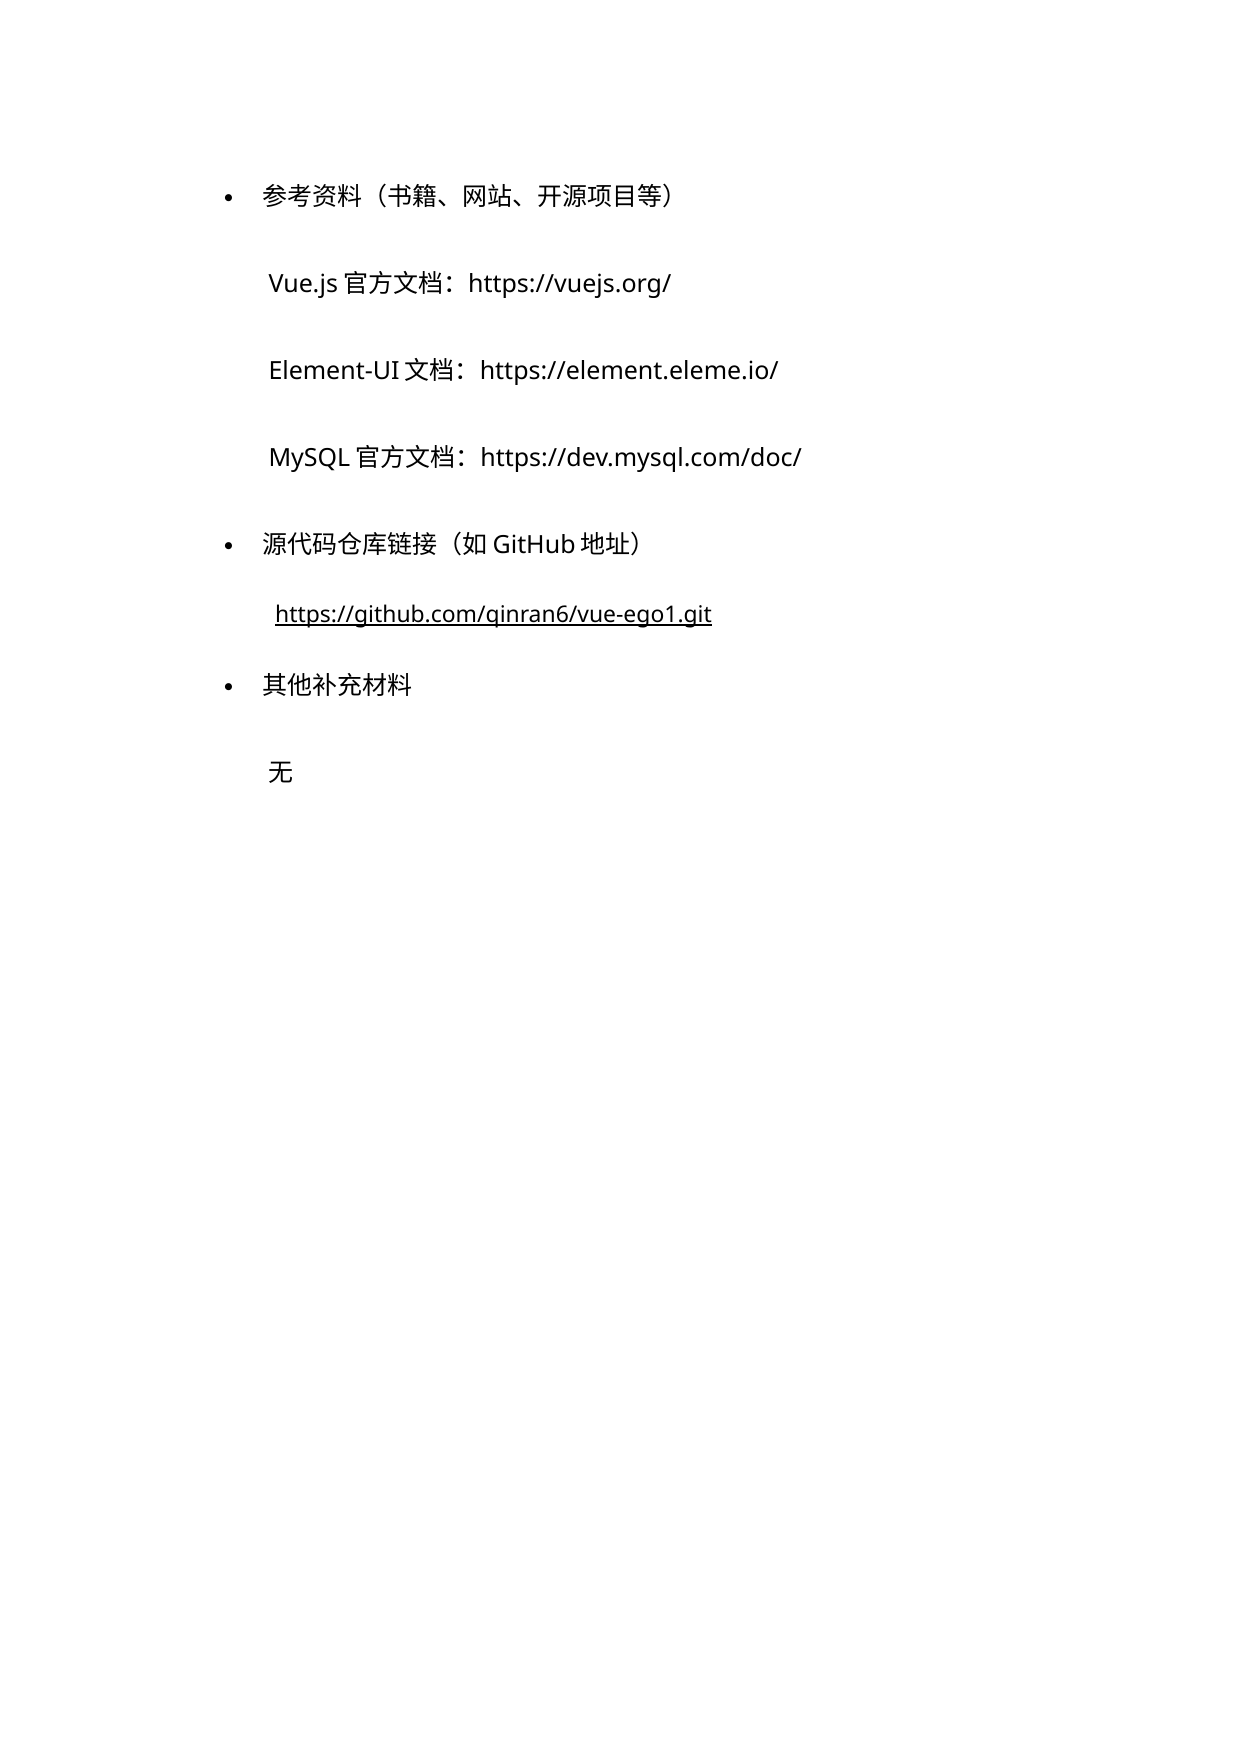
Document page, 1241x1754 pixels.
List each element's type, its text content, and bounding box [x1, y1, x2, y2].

list 参考资料（书籍、网站、开源项目等） [225, 162, 1053, 227]
list 无 [225, 738, 1053, 803]
list 其他补充材料 [225, 651, 1053, 716]
list Element-UI文档：https://element.eleme.io/ [225, 336, 1053, 401]
list MySQL官方文档：https://dev.mysql.com/doc/ [225, 423, 1053, 488]
text https://github.com/qinran6/vue-ego1.git [231, 597, 1053, 630]
list Vue.js官方文档：https://vuejs.org/ [225, 249, 1053, 314]
list 源代码仓库链接（如GitHub地址） [225, 510, 1053, 575]
